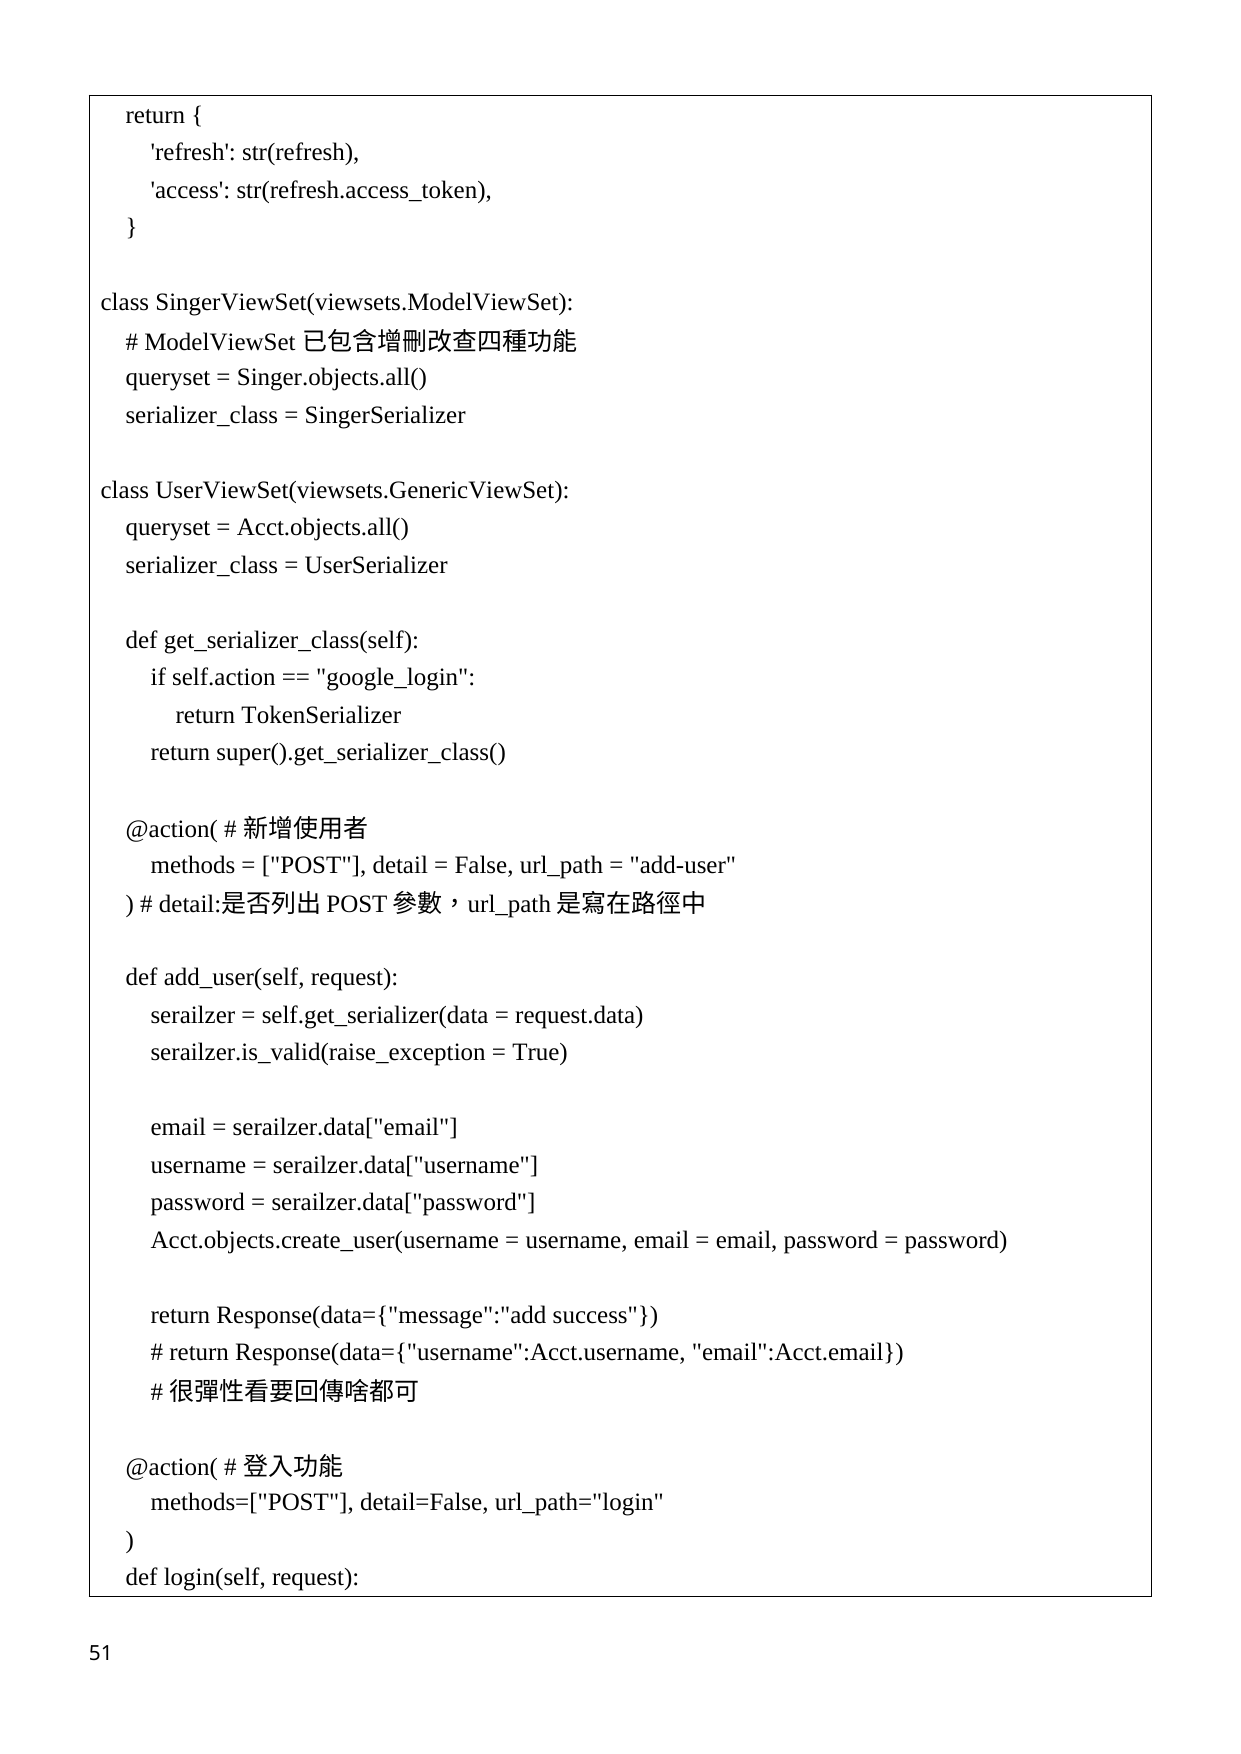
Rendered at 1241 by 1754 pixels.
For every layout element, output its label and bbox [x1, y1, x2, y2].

table_cell [90, 96, 1151, 1596]
